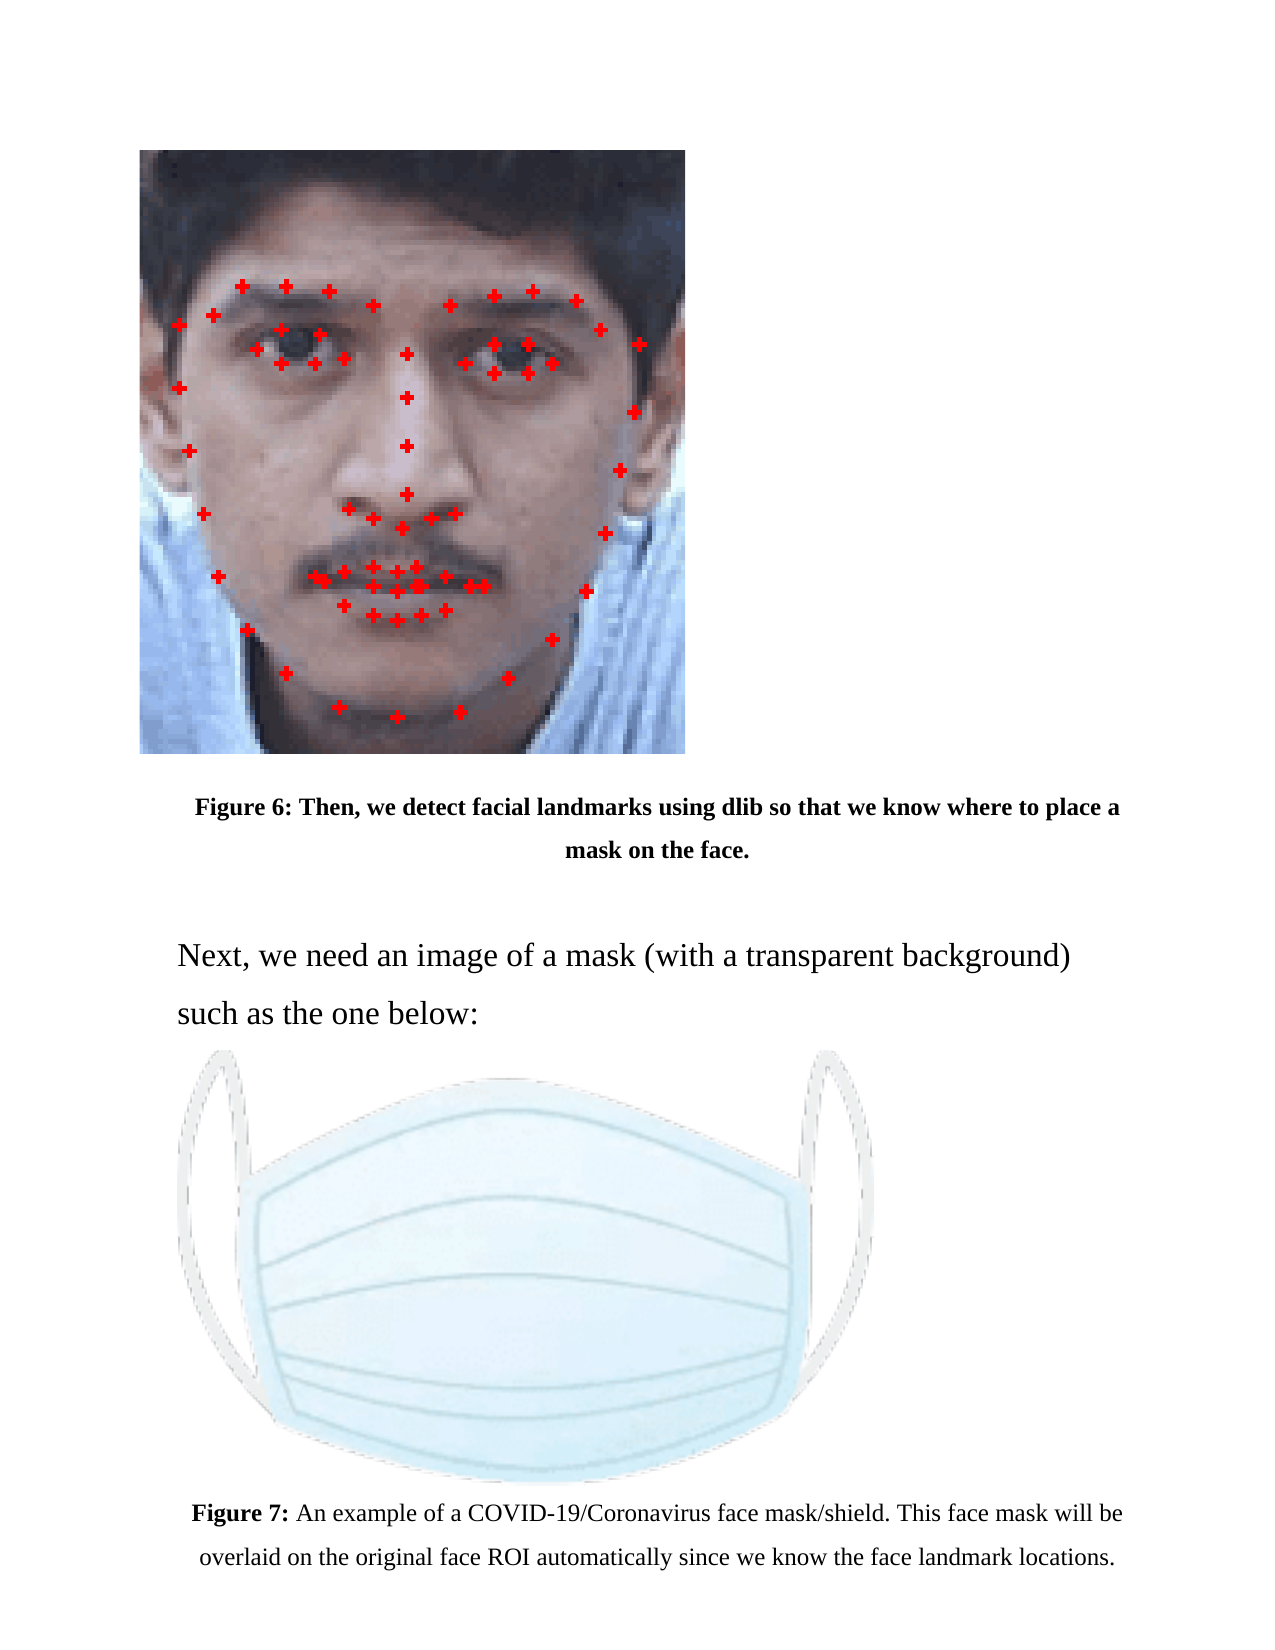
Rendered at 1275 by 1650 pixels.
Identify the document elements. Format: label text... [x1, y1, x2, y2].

text Next, we need an image of a mask (with a transparent background) such as the one below: [177, 936, 1137, 1031]
picture [139, 150, 686, 754]
picture [177, 1050, 875, 1486]
text Figure 6: Then, we detect facial landmarks using dlib so that we know where to place a mask on the face. [177, 792, 1137, 864]
text Figure 7: An example of a COVID-19/Coronavirus face mask/shield. This face mask will be overlaid on the original face ROI automatically since we know the face landmark locations. [177, 1498, 1137, 1570]
